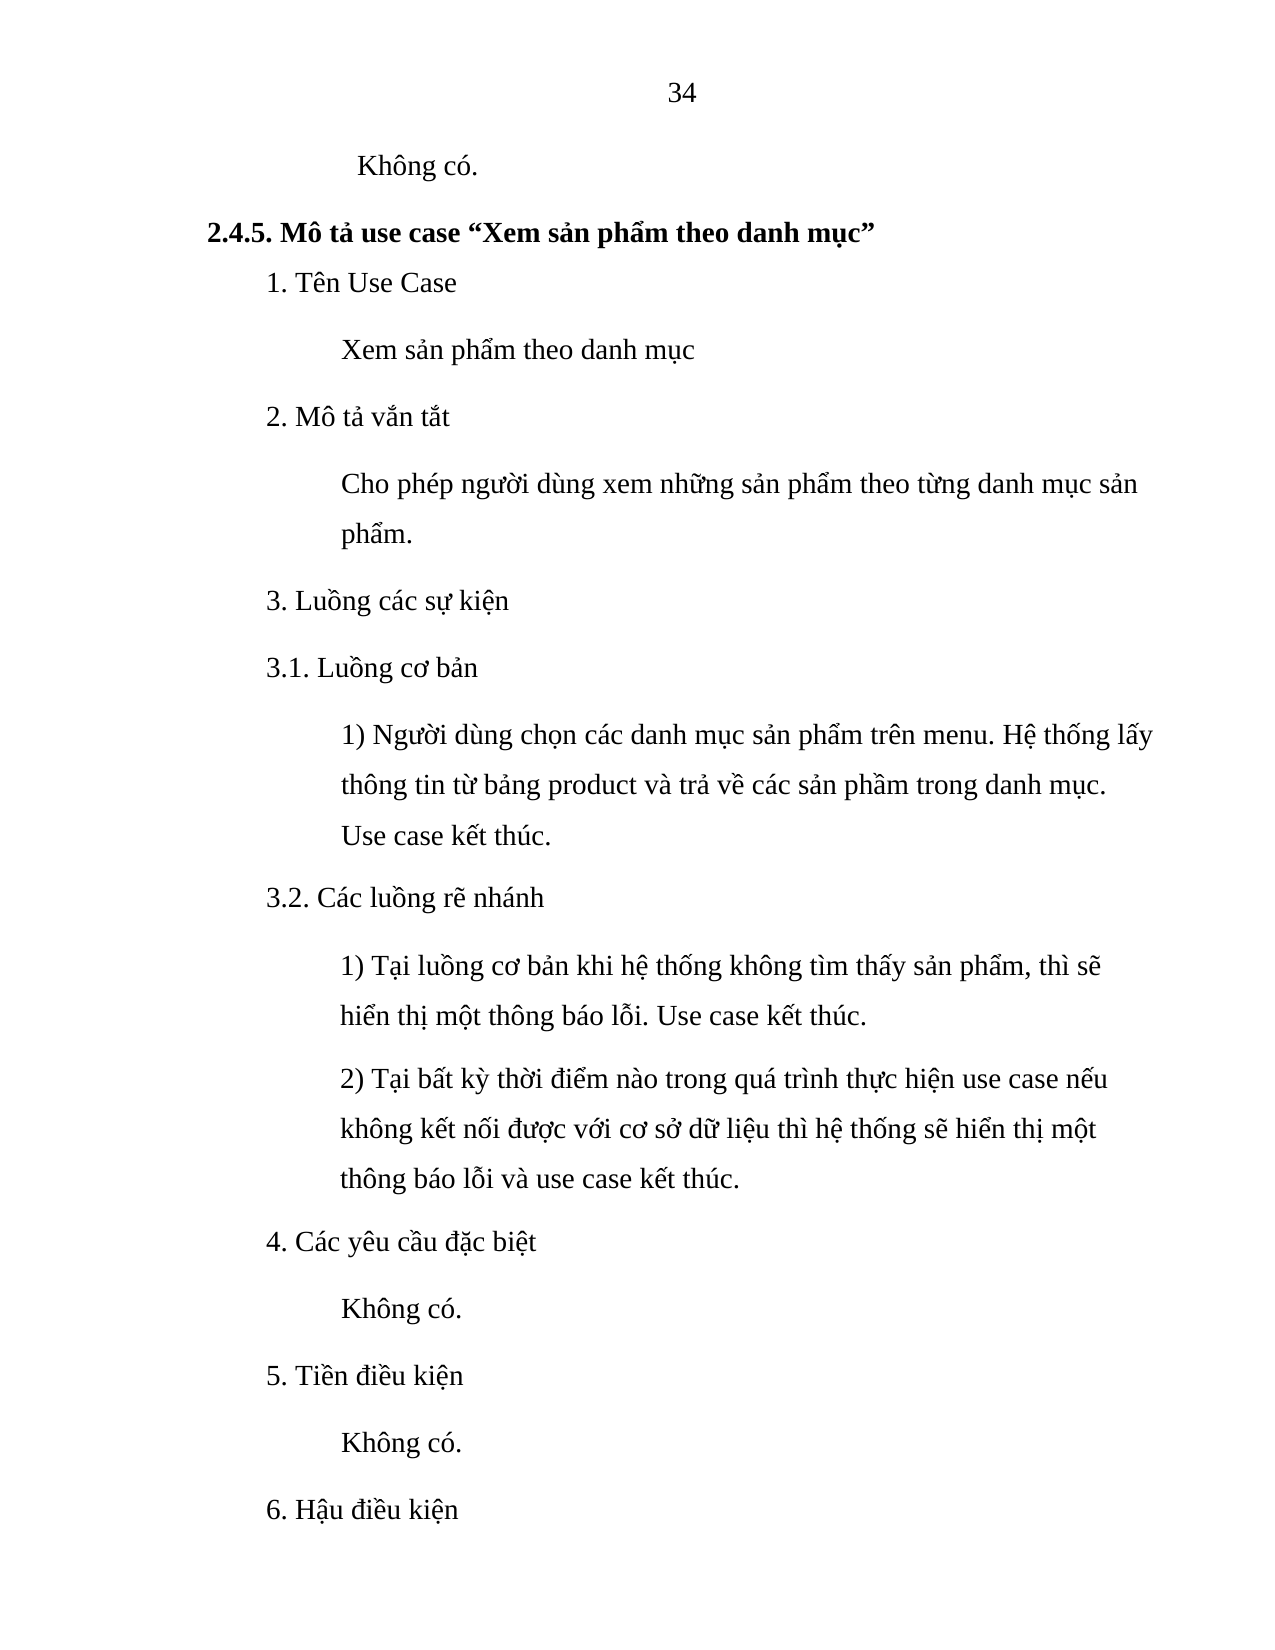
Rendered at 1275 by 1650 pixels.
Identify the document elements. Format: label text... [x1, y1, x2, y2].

text Cho phép người dùng xem những sản phẩm theo từng danh mục sản phẩm. [341, 466, 1157, 550]
text 1) Người dùng chọn các danh mục sản phẩm trên menu. Hệ thống lấy thông tin từ bảng product và trả về các sản phầm trong danh mục. Use case kết thúc. [341, 717, 1157, 851]
text 1. Tên Use Case [266, 265, 1157, 298]
text 1) Tại luồng cơ bản khi hệ thống không tìm thấy sản phẩm, thì sẽ hiển thị một thông báo lỗi. Use case kết thúc. [340, 948, 1157, 1031]
text 3.2. Các luồng rẽ nhánh [266, 881, 1157, 914]
text Không có. [341, 1291, 1157, 1325]
subtitle 2.4.5. Mô tả use case “Xem sản phẩm theo danh mục” [207, 215, 1157, 248]
text 3.1. Luồng cơ bản [266, 650, 1157, 684]
text Xem sản phẩm theo danh mục [341, 332, 1157, 366]
text 4. Các yêu cầu đặc biệt [266, 1224, 1157, 1258]
text 5. Tiền điều kiện [266, 1358, 1157, 1392]
text 3. Luồng các sự kiện [266, 583, 1157, 617]
text Không có. [341, 1425, 1157, 1459]
text Không có. [266, 148, 1157, 181]
text 2. Mô tả vắn tắt [266, 399, 1157, 432]
text 2) Tại bất kỳ thời điểm nào trong quá trình thực hiện use case nếu không kết nối được với cơ sở dữ liệu thì hệ thống sẽ hiển thị một thông báo lỗi và use case kết thúc. [340, 1061, 1157, 1195]
text 6. Hậu điều kiện [266, 1492, 1157, 1526]
